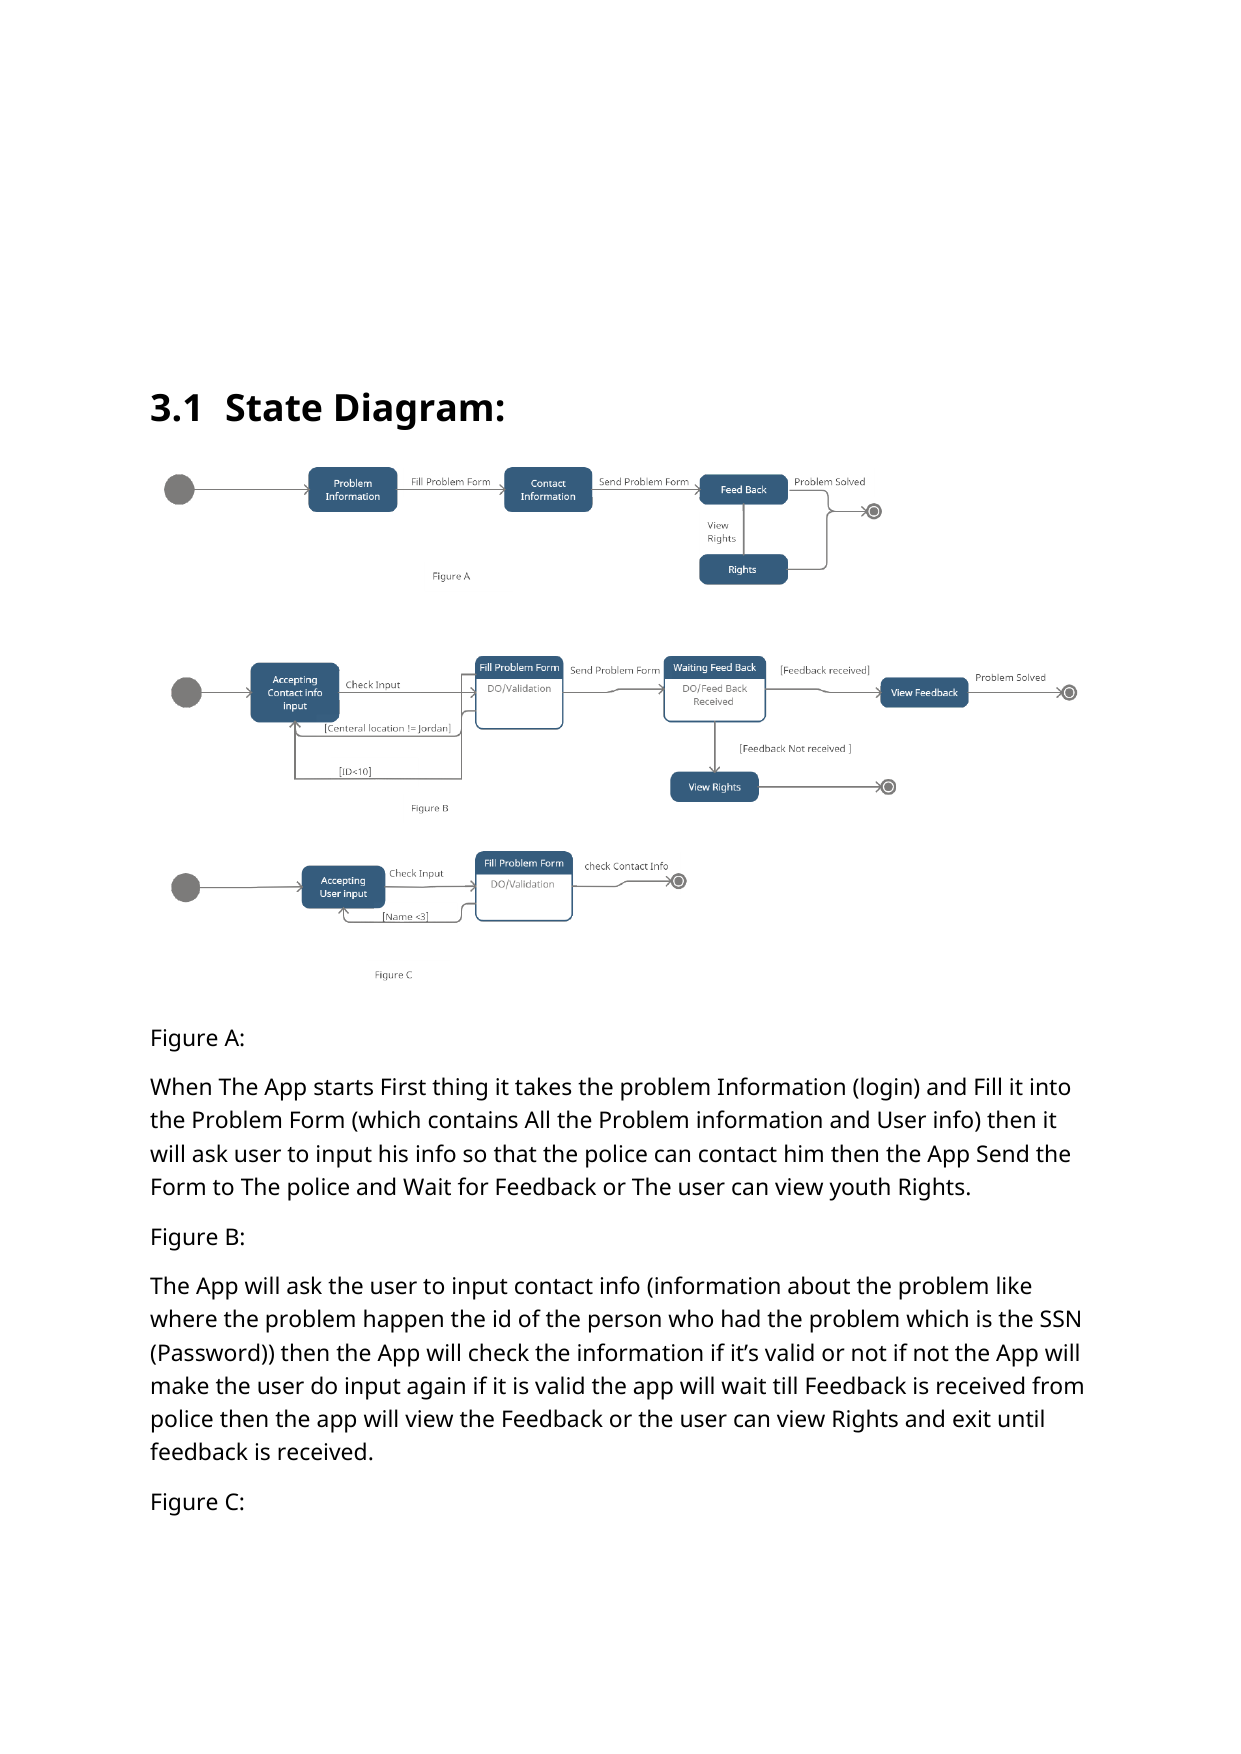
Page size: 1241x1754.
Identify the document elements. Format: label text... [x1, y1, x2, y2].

text When The App starts First thing it takes the problem Information (login) and Fill it into the Problem Form (which contains All the Problem information and User info) then it will ask user to input his info so that the police can contact him then the App Send the Form to The police and Wait for Feedback or The user can view youth Rights. [150, 1071, 1090, 1202]
picture [150, 453, 1091, 1004]
text The App will ask the user to input contact info (information about the problem like where the problem happen the id of the person who had the problem which is the SSN (Password)) then the App will check the information if it’s valid or not if not the App will make the user do input again if it is valid the app will wait till Feedback is received from police then the app will view the Feedback or the user can view Rights and exit until feedback is received. [150, 1270, 1090, 1467]
text Figure C: [150, 1486, 1090, 1517]
list State Diagram: [150, 382, 1090, 433]
text Figure A: [150, 1021, 1090, 1053]
text Figure B: [150, 1220, 1090, 1252]
